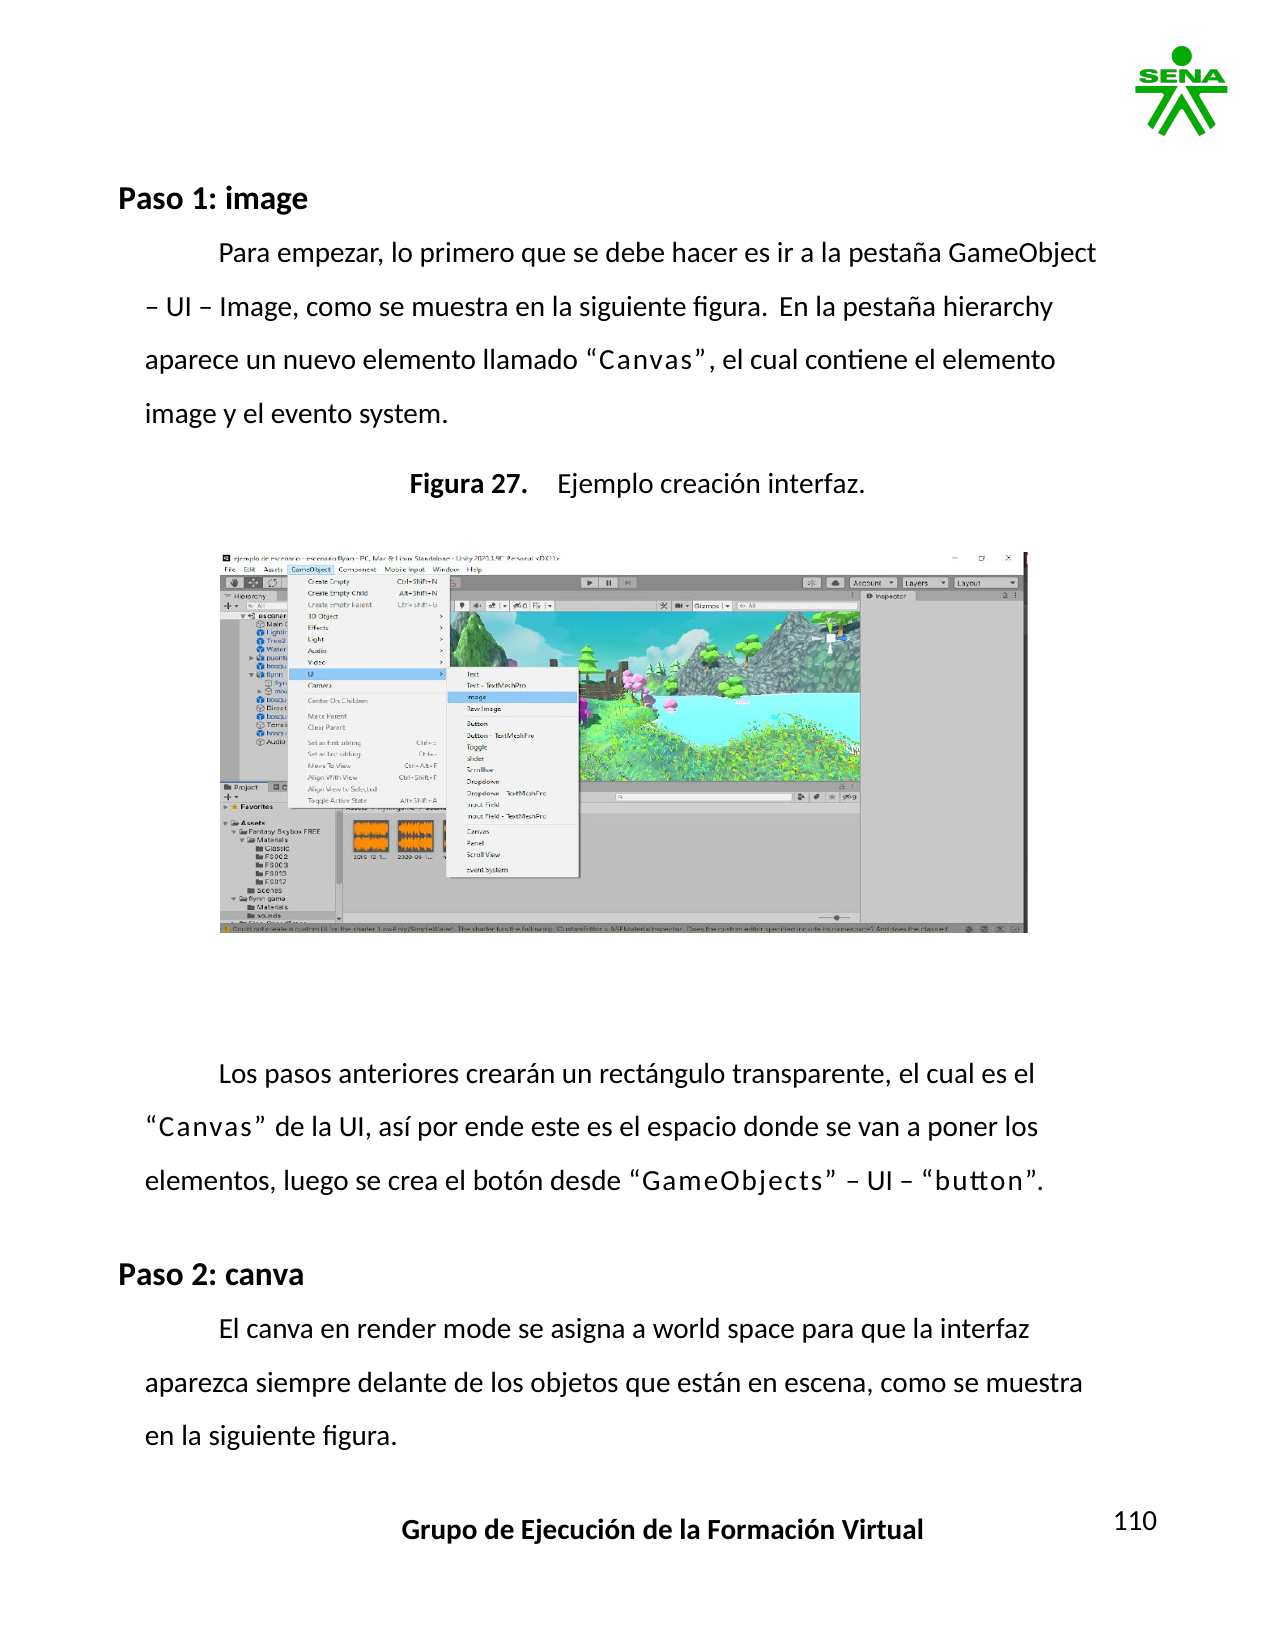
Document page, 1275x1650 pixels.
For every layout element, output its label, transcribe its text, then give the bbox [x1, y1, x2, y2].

picture [220, 552, 1028, 933]
text Los pasos anteriores crearán un rectángulo transparente, el cual es el “Canvas” de la UI, así por ende este es el espacio donde se van a poner los elementos, luego se crea el botón desde “GameObjects” – UI – “button”. [144, 1055, 1092, 1197]
text Para empezar, lo primero que se debe hacer es ir a la pestaña GameObject – UI – Image, como se muestra en la siguiente figura. En la pestaña hierarchy aparece un nuevo elemento llamado “Canvas”, el cual contiene el elemento image y el evento system. [144, 234, 1099, 431]
subtitle Paso 2: canva [118, 1253, 1157, 1293]
subtitle Paso 1: image [118, 177, 1157, 218]
text El canva en render mode se asigna a world space para que la interfaz aparezca siempre delante de los objetos que están en escena, como se muestra en la siguiente figura. [144, 1310, 1099, 1453]
picture [1135, 46, 1228, 136]
text Ejemplo creación interfaz. [118, 465, 1157, 501]
